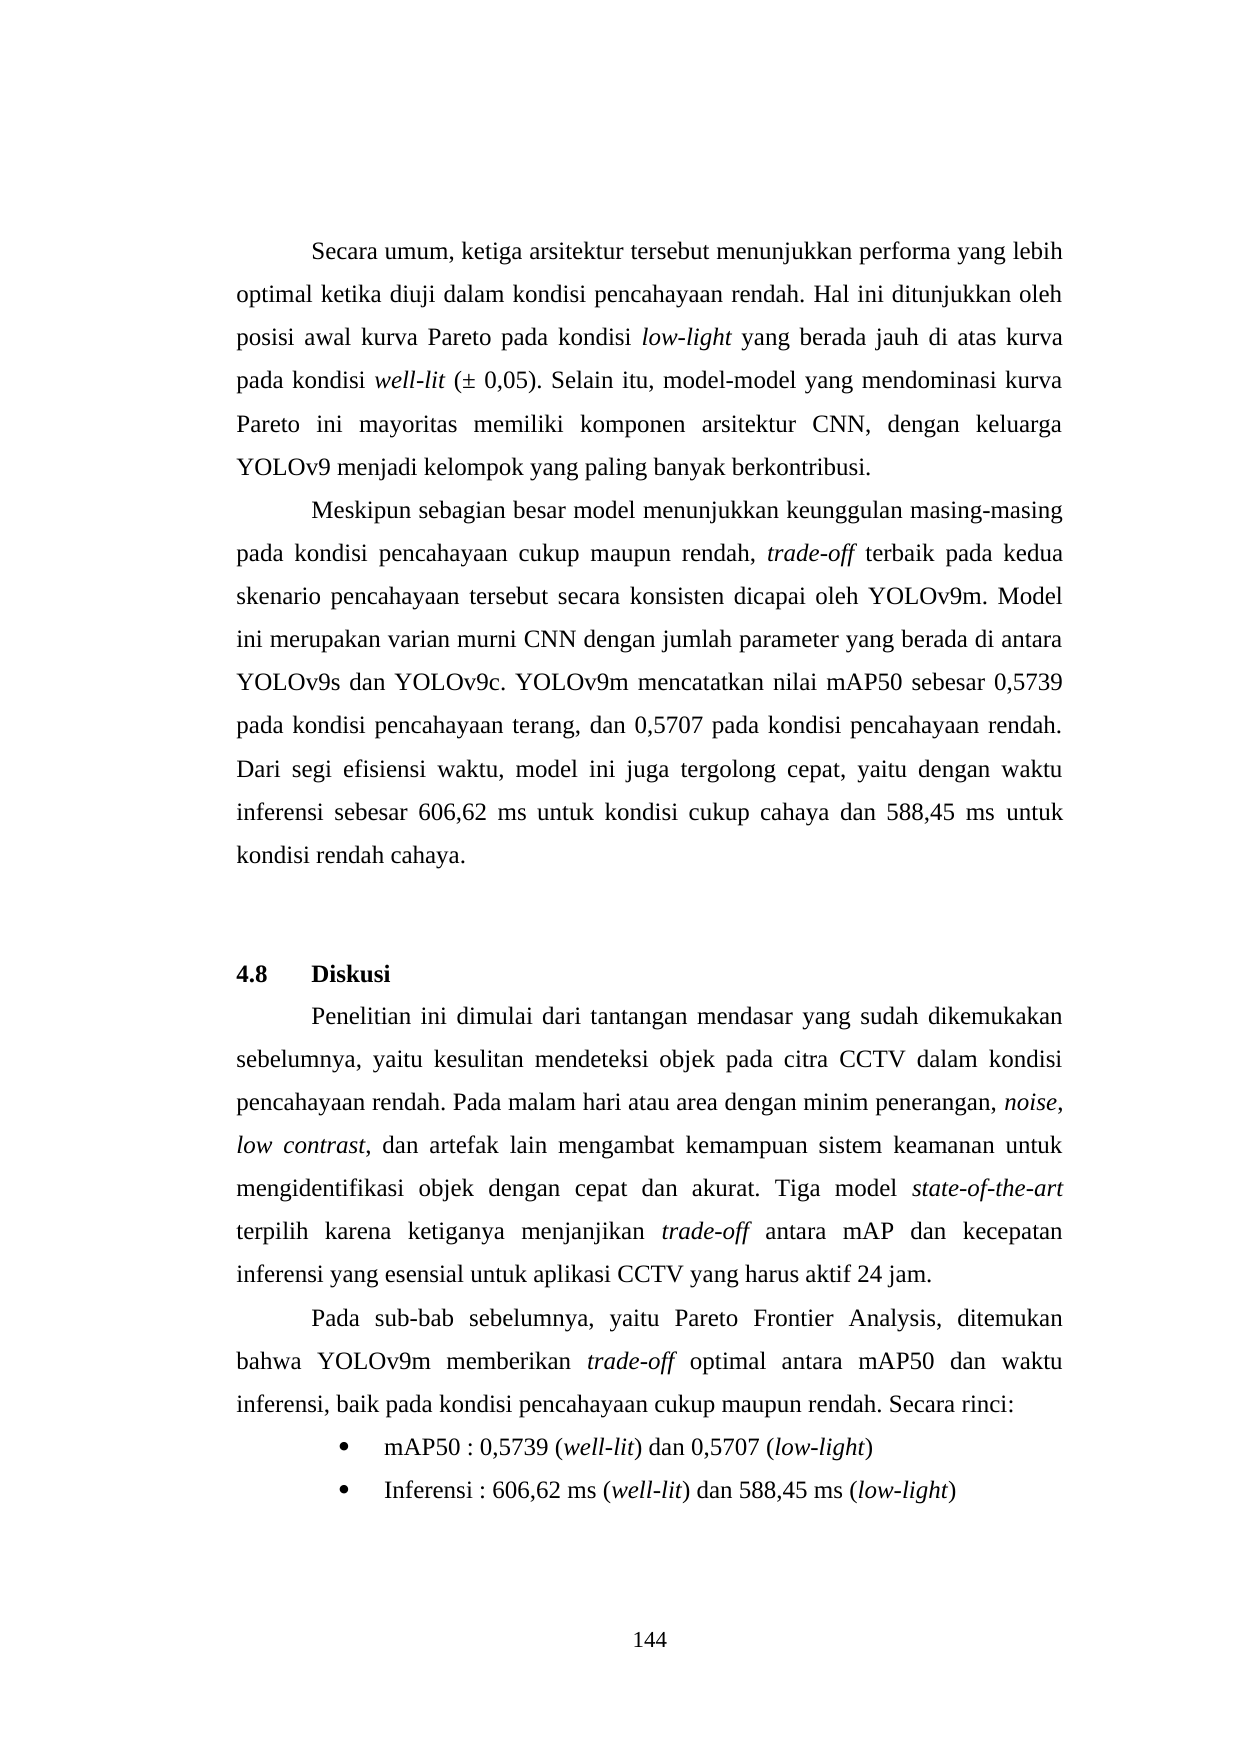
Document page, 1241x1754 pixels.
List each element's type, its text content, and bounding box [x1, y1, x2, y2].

text Meskipun sebagian besar model menunjukkan keunggulan masing-masing pada kondisi pencahayaan cukup maupun rendah, trade-off terbaik pada kedua skenario pencahayaan tersebut secara konsisten dicapai oleh YOLOv9m. Model ini merupakan varian murni CNN dengan jumlah parameter yang berada di antara YOLOv9s dan YOLOv9c. YOLOv9m mencatatkan nilai mAP50 sebesar 0,5739 pada kondisi pencahayaan terang, dan 0,5707 pada kondisi pencahayaan rendah. Dari segi efisiensi waktu, model ini juga tergolong cepat, yaitu dengan waktu inferensi sebesar 606,62 ms untuk kondisi cukup cahaya dan 588,45 ms untuk kondisi rendah cahaya. [236, 495, 1063, 869]
text Penelitian ini dimulai dari tantangan mendasar yang sudah dikemukakan sebelumnya, yaitu kesulitan mendeteksi objek pada citra CCTV dalam kondisi pencahayaan rendah. Pada malam hari atau area dengan minim penerangan, noise, low contrast, dan artefak lain mengambat kemampuan sistem keamanan untuk mengidentifikasi objek dengan cepat dan akurat. Tiga model state-of-the-art terpilih karena ketiganya menjanjikan trade-off antara mAP dan kecepatan inferensi yang esensial untuk aplikasi CCTV yang harus aktif 24 jam. [236, 1001, 1063, 1288]
text Secara umum, ketiga arsitektur tersebut menunjukkan performa yang lebih optimal ketika diuji dalam kondisi pencahayaan rendah. Hal ini ditunjukkan oleh posisi awal kurva Pareto pada kondisi low-light yang berada jauh di atas kurva pada kondisi well-lit (± 0,05). Selain itu, model-model yang mendominasi kurva Pareto ini mayoritas memiliki komponen arsitektur CNN, dengan keluarga YOLOv9 menjadi kelompok yang paling banyak berkontribusi. [236, 236, 1063, 481]
list mAP50 : 0,5739 (well-lit) dan 0,5707 (low-light) [339, 1432, 1063, 1461]
subtitle 4.8 Diskusi [236, 959, 1063, 988]
list Inferensi : 606,62 ms (well-lit) dan 588,45 ms (low-light) [339, 1475, 1063, 1504]
text Pada sub-bab sebelumnya, yaitu Pareto Frontier Analysis, ditemukan bahwa YOLOv9m memberikan trade-off optimal antara mAP50 dan waktu inferensi, baik pada kondisi pencahayaan cukup maupun rendah. Secara rinci: [236, 1303, 1063, 1418]
